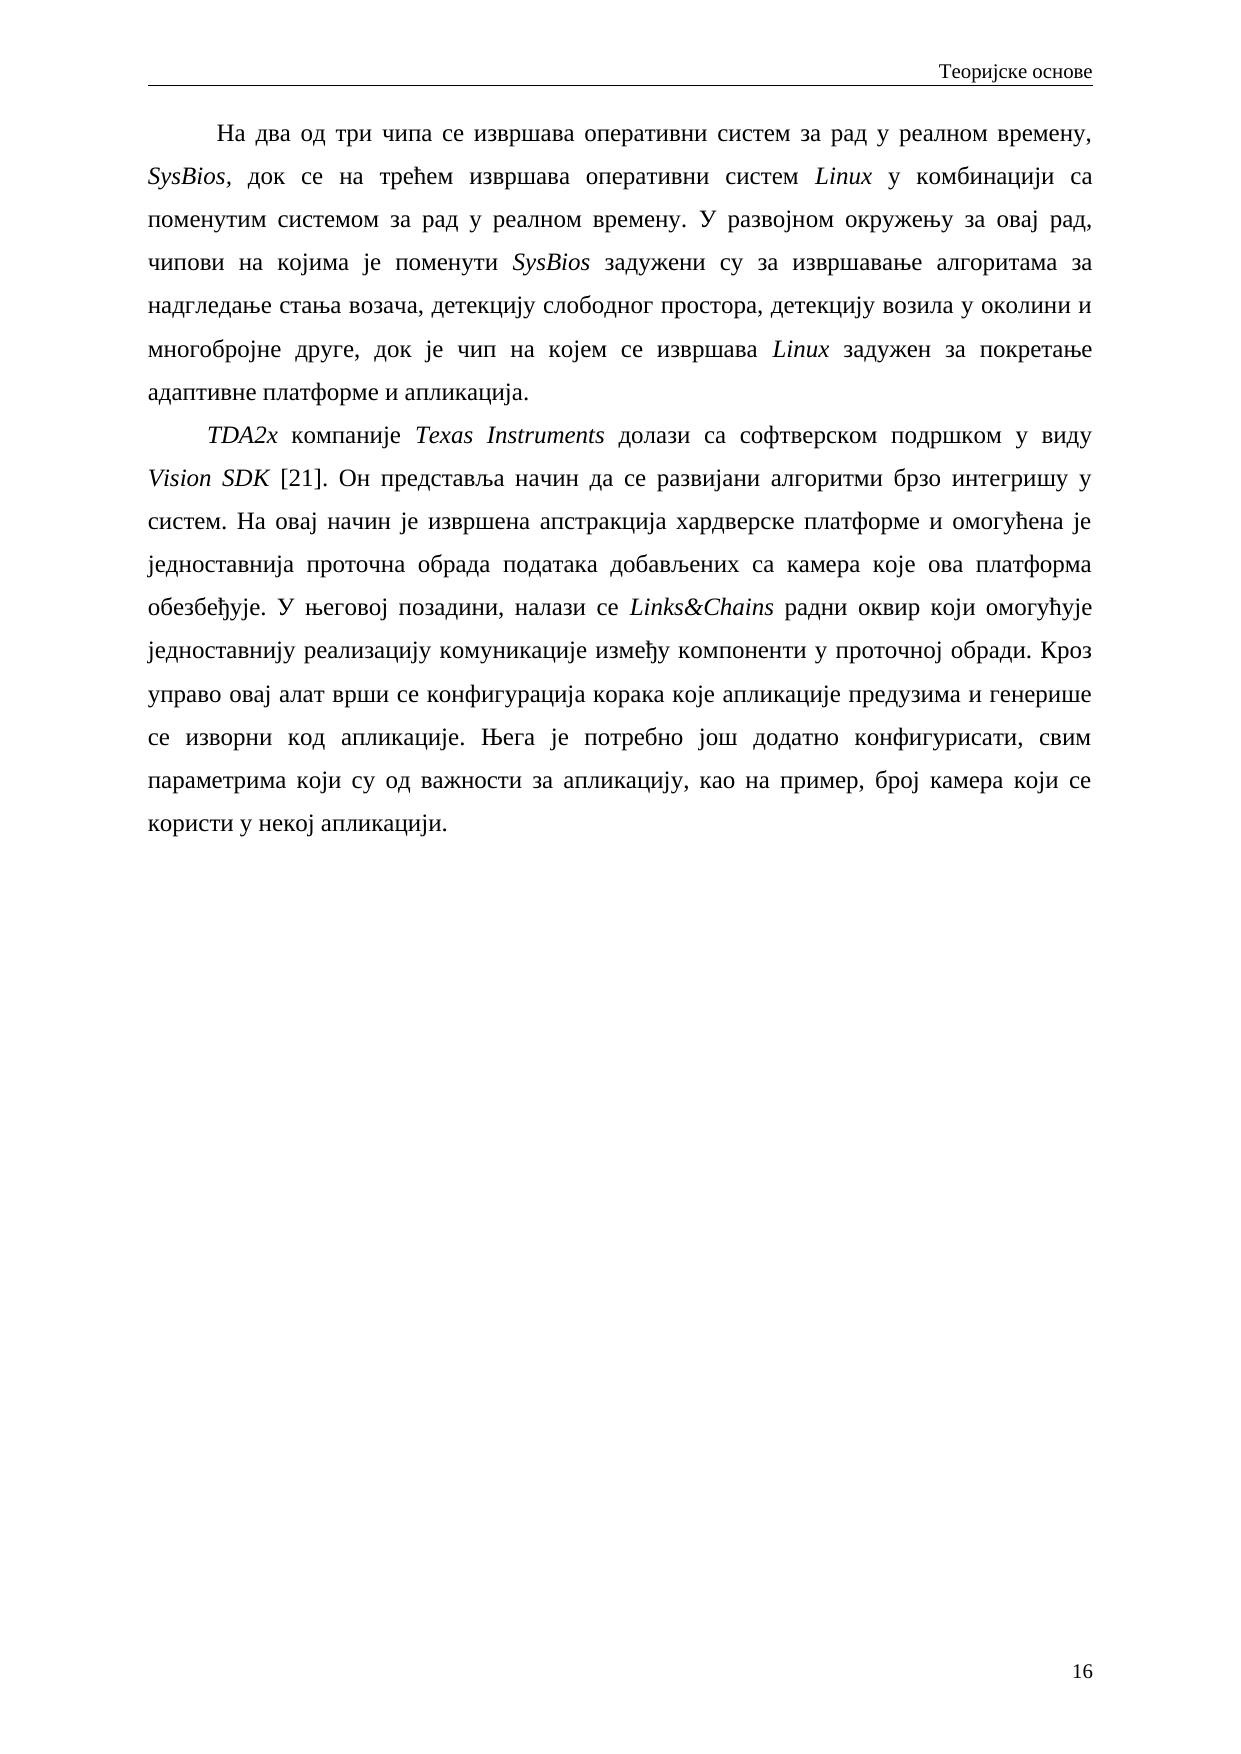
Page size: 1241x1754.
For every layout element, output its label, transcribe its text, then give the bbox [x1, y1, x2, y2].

text На два од три чипа се извршава оперативни систем за рад у реалном времену, SysBios, док се на трећем извршава оперативни систем Linux у комбинацији са поменутим системом за рад у реалном времену. У развојном окружењу за овај рад, чипови на којима је поменути SysBios задужени су за извршавање алгоритама за надгледање стања возача, детекцију слободног простора, детекцију возила у околини и многобројне друге, док је чип на којем се извршава Linux задужен за покретање адаптивне платформе и апликација. [148, 118, 1093, 406]
text TDA2x компаније Texas Instruments долази са софтверском подршком у виду Vision SDK. Он представља начин да се развијани алгоритми брзо интегришу у систем. На овај начин је извршена апстракција хардверске платформе и омогућена је једноставнија проточна обрада података добављених са камера које ова платформа обезбеђује. У његовој позадини, налази се Links&Chains радни оквир који омогућује једноставнију реализацију комуникације између компоненти у проточној обради. Кроз управо овај алат врши се конфигурација корака које апликације предузима и генерише се изворни код апликације. Њега је потребно још додатно конфигурисати, свим параметрима који су од важности за апликацију, као на пример, број камера који се користи у некој апликацији. [148, 420, 1093, 837]
